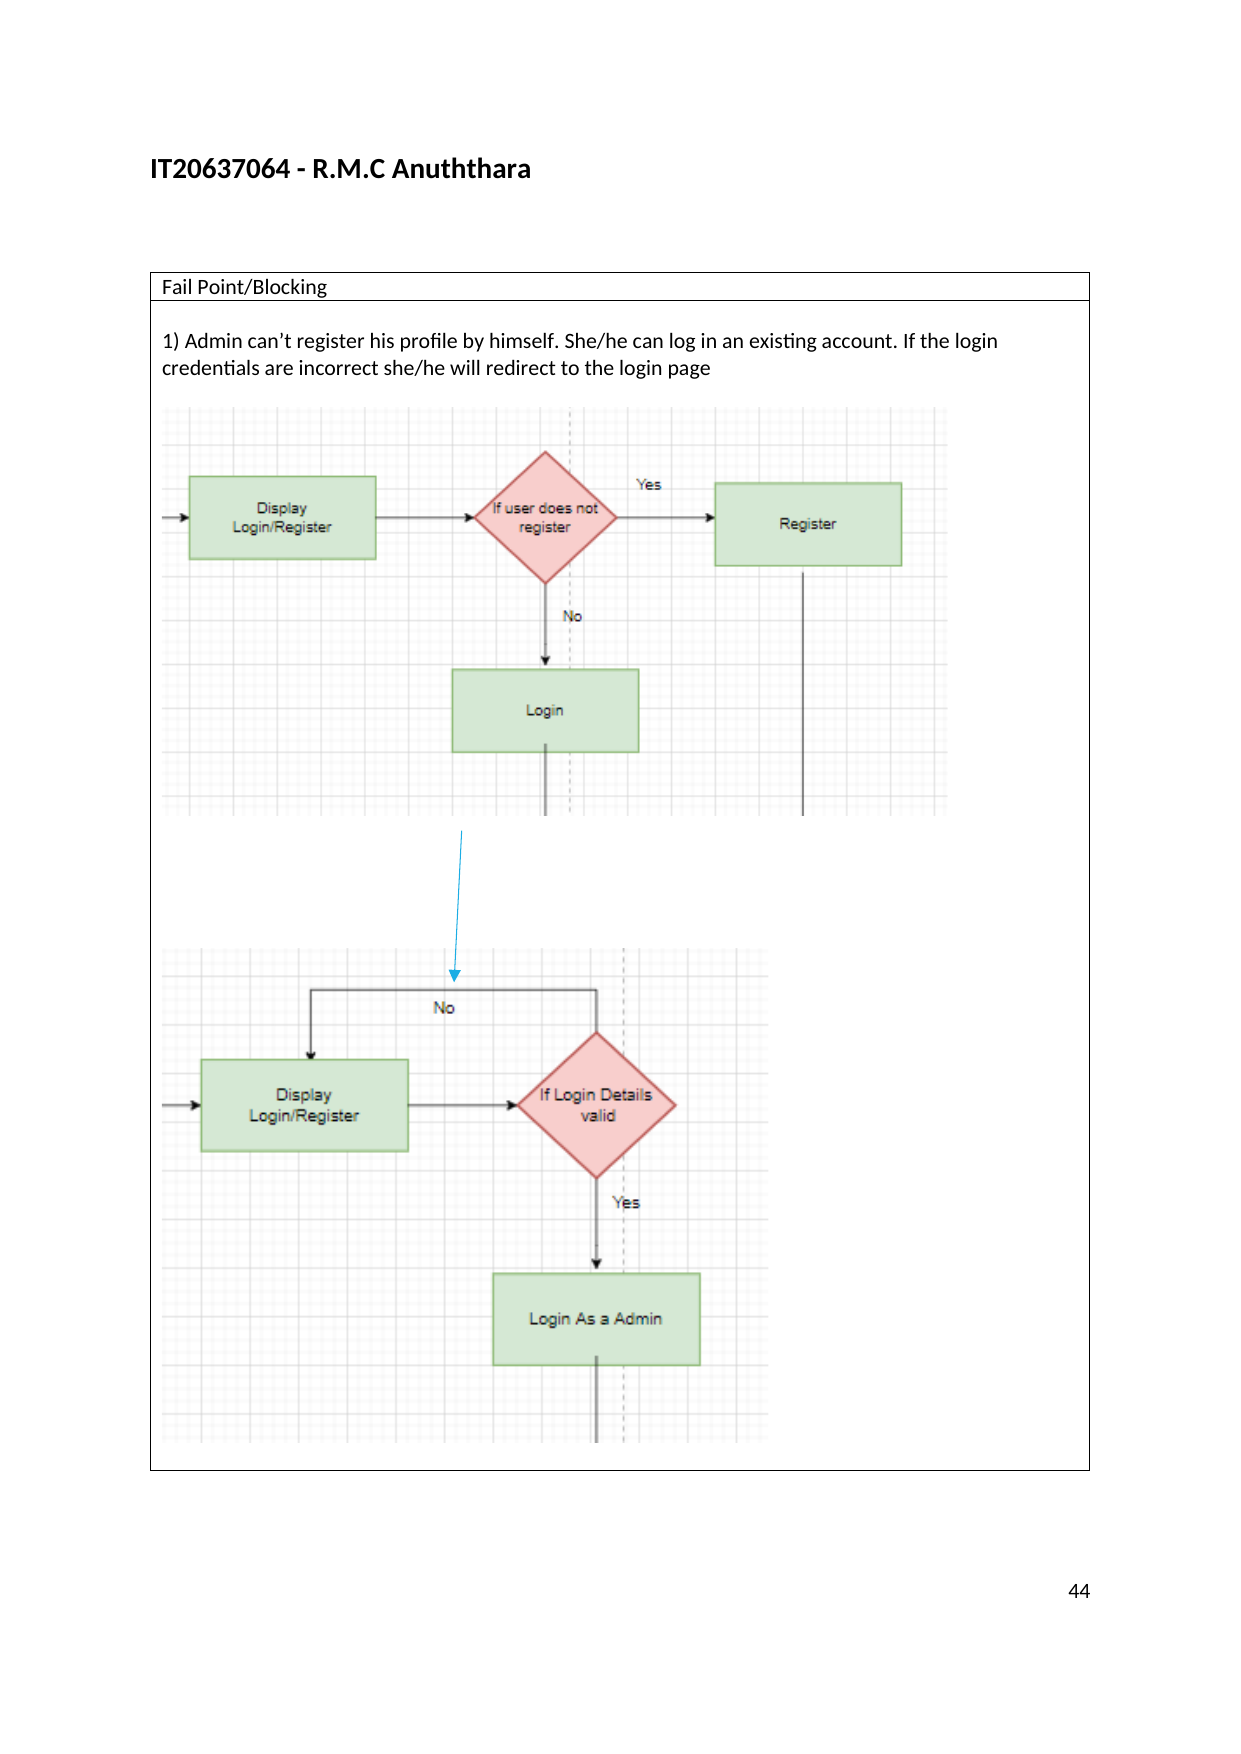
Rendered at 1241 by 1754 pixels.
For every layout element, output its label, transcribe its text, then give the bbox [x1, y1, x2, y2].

table_cell 1) Admin can’t register his profile by himself. She/he can log in an existing account. If the login credentials are incorrect she/he will redirect to the login page [151, 301, 1089, 1469]
picture [161, 407, 948, 816]
table_header Fail Point/Blocking [151, 273, 1089, 300]
picture [161, 948, 769, 1443]
text IT20637064 - R.M.C Anuththara [150, 150, 1090, 186]
